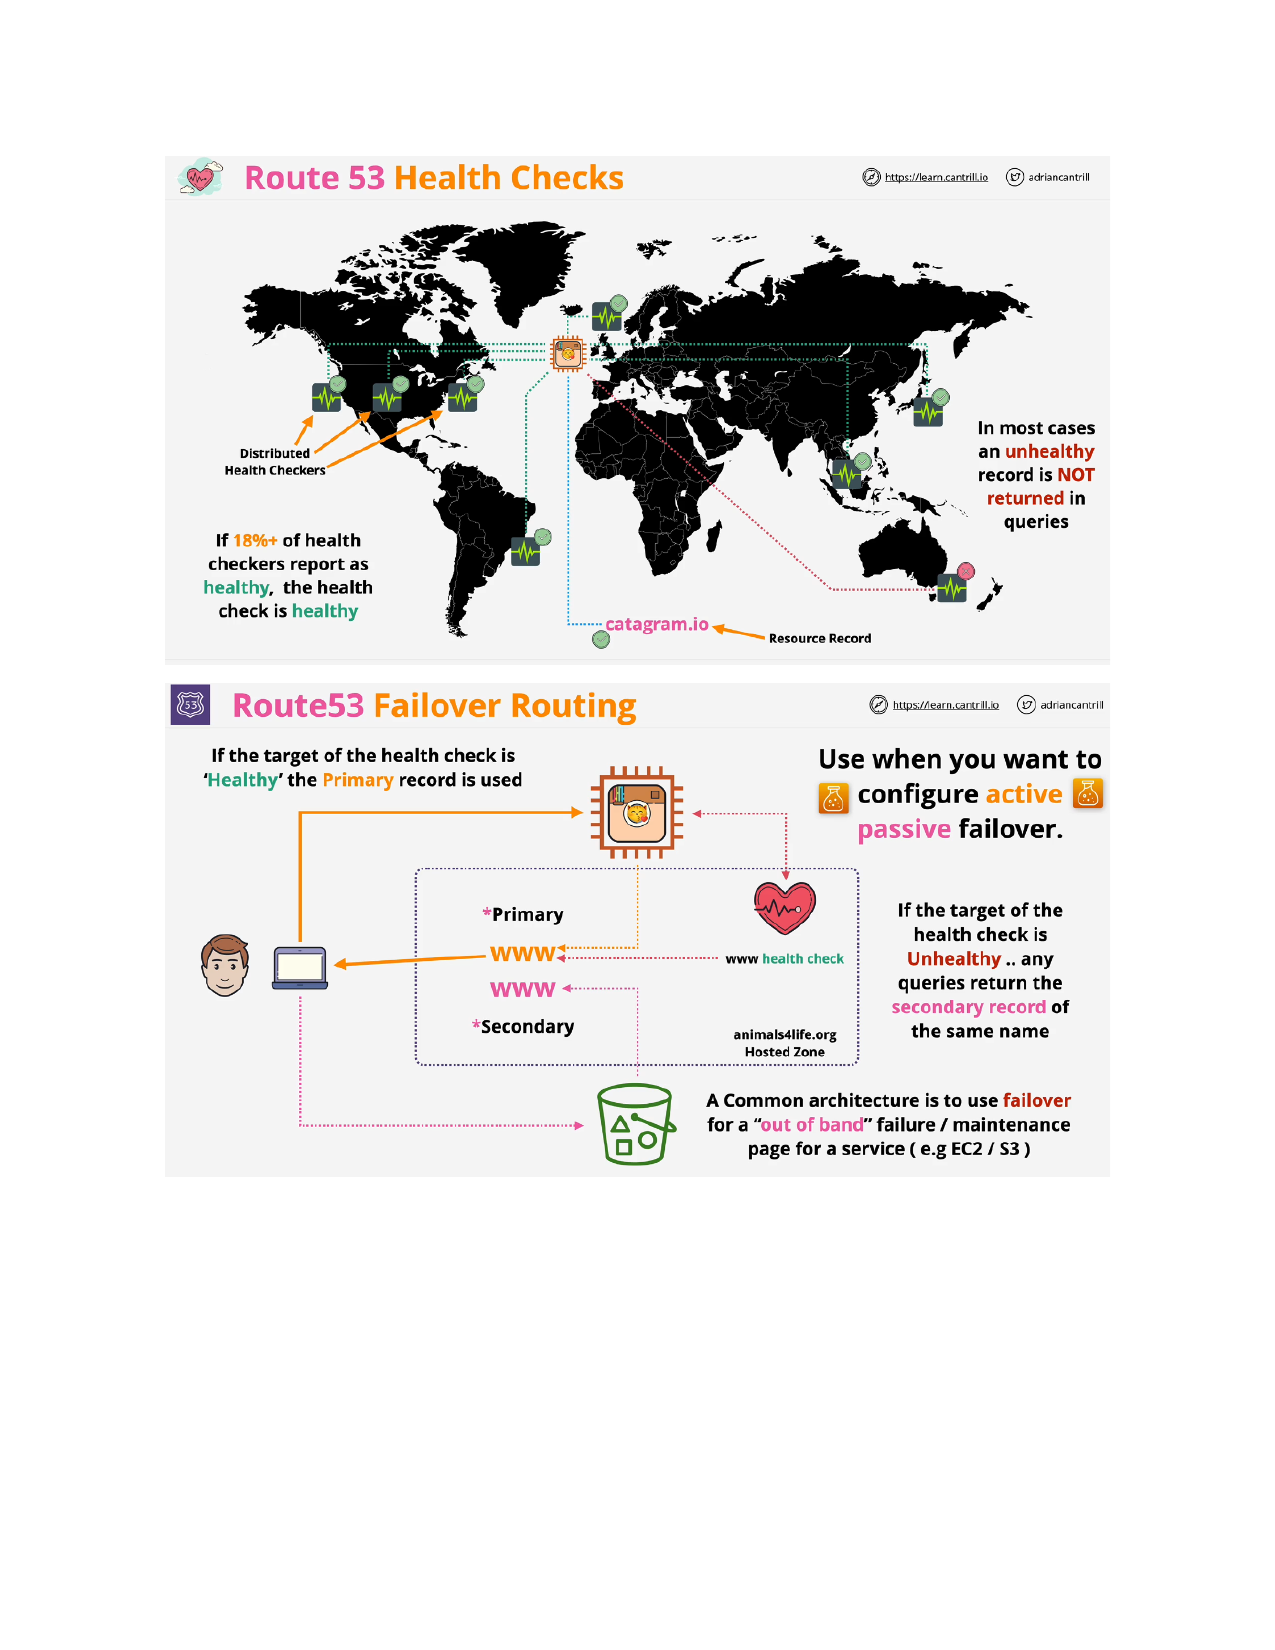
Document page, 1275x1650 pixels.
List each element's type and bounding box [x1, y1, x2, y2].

picture [165, 156, 1111, 665]
picture [165, 683, 1111, 1177]
